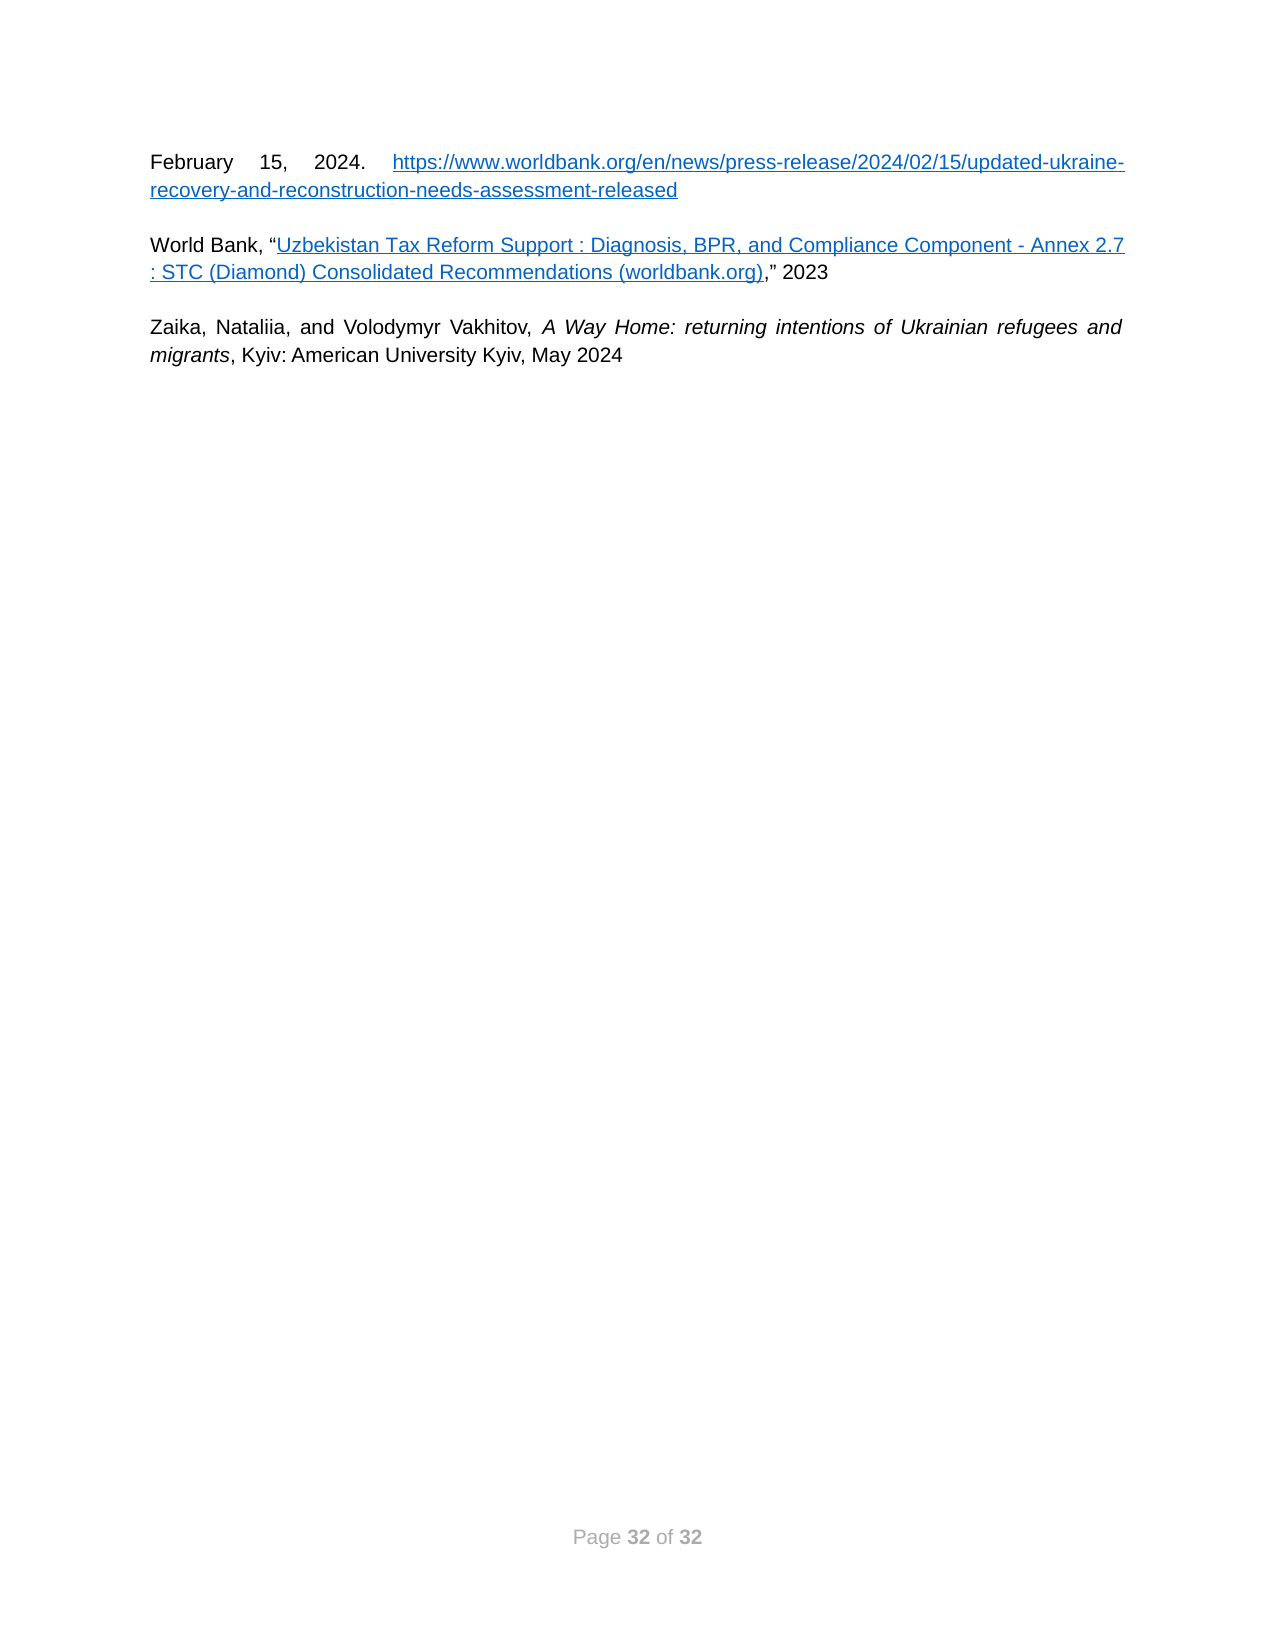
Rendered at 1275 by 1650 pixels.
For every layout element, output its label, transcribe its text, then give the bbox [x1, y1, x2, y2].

text World Bank, “Uzbekistan Tax Reform Support : Diagnosis, BPR, and Compliance Component - Annex 2.7 : STC (Diamond) Consolidated Recommendations (worldbank.org),” 2023 [150, 232, 1125, 284]
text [150, 150, 1125, 201]
text Zaika, Nataliia, and Volodymyr Vakhitov, A Way Home: returning intentions of Ukrainian refugees and migrants, Kyiv: American University Kyiv, May 2024 [150, 315, 1125, 366]
